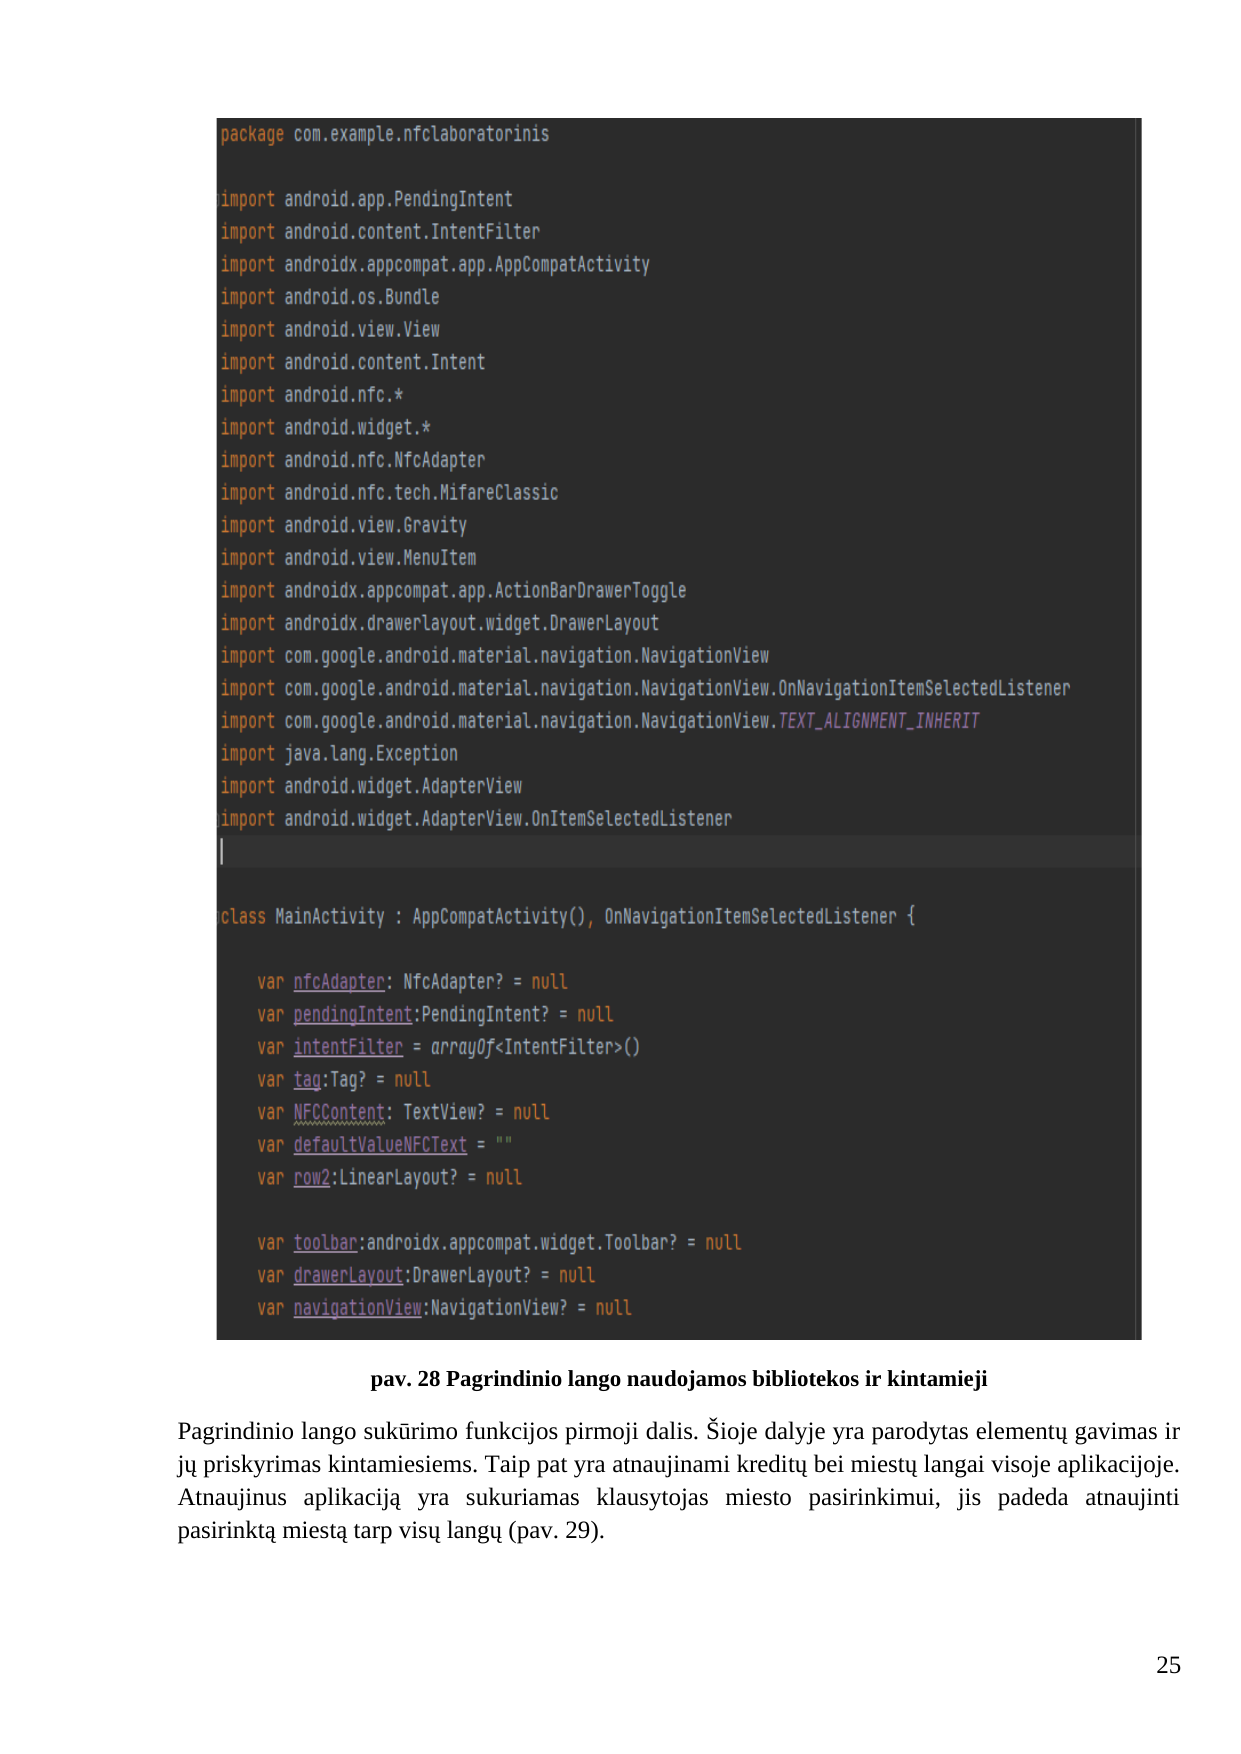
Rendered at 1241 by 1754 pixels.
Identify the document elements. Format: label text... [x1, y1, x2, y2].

picture [216, 118, 1142, 1340]
text pav. 28 Pagrindinio lango naudojamos bibliotekos ir kintamieji [177, 1365, 1181, 1391]
text Pagrindinio lango sukūrimo funkcijos pirmoji dalis. Šioje dalyje yra parodytas elementų gavimas ir jų priskyrimas kintamiesiems. Taip pat yra atnaujinami kreditų bei miestų langai visoje aplikacijoje. Atnaujinus aplikaciją yra sukuriamas klausytojas miesto pasirinkimui, jis padeda atnaujinti pasirinktą miestą tarp visų langų (pav. 29). [177, 1416, 1181, 1544]
